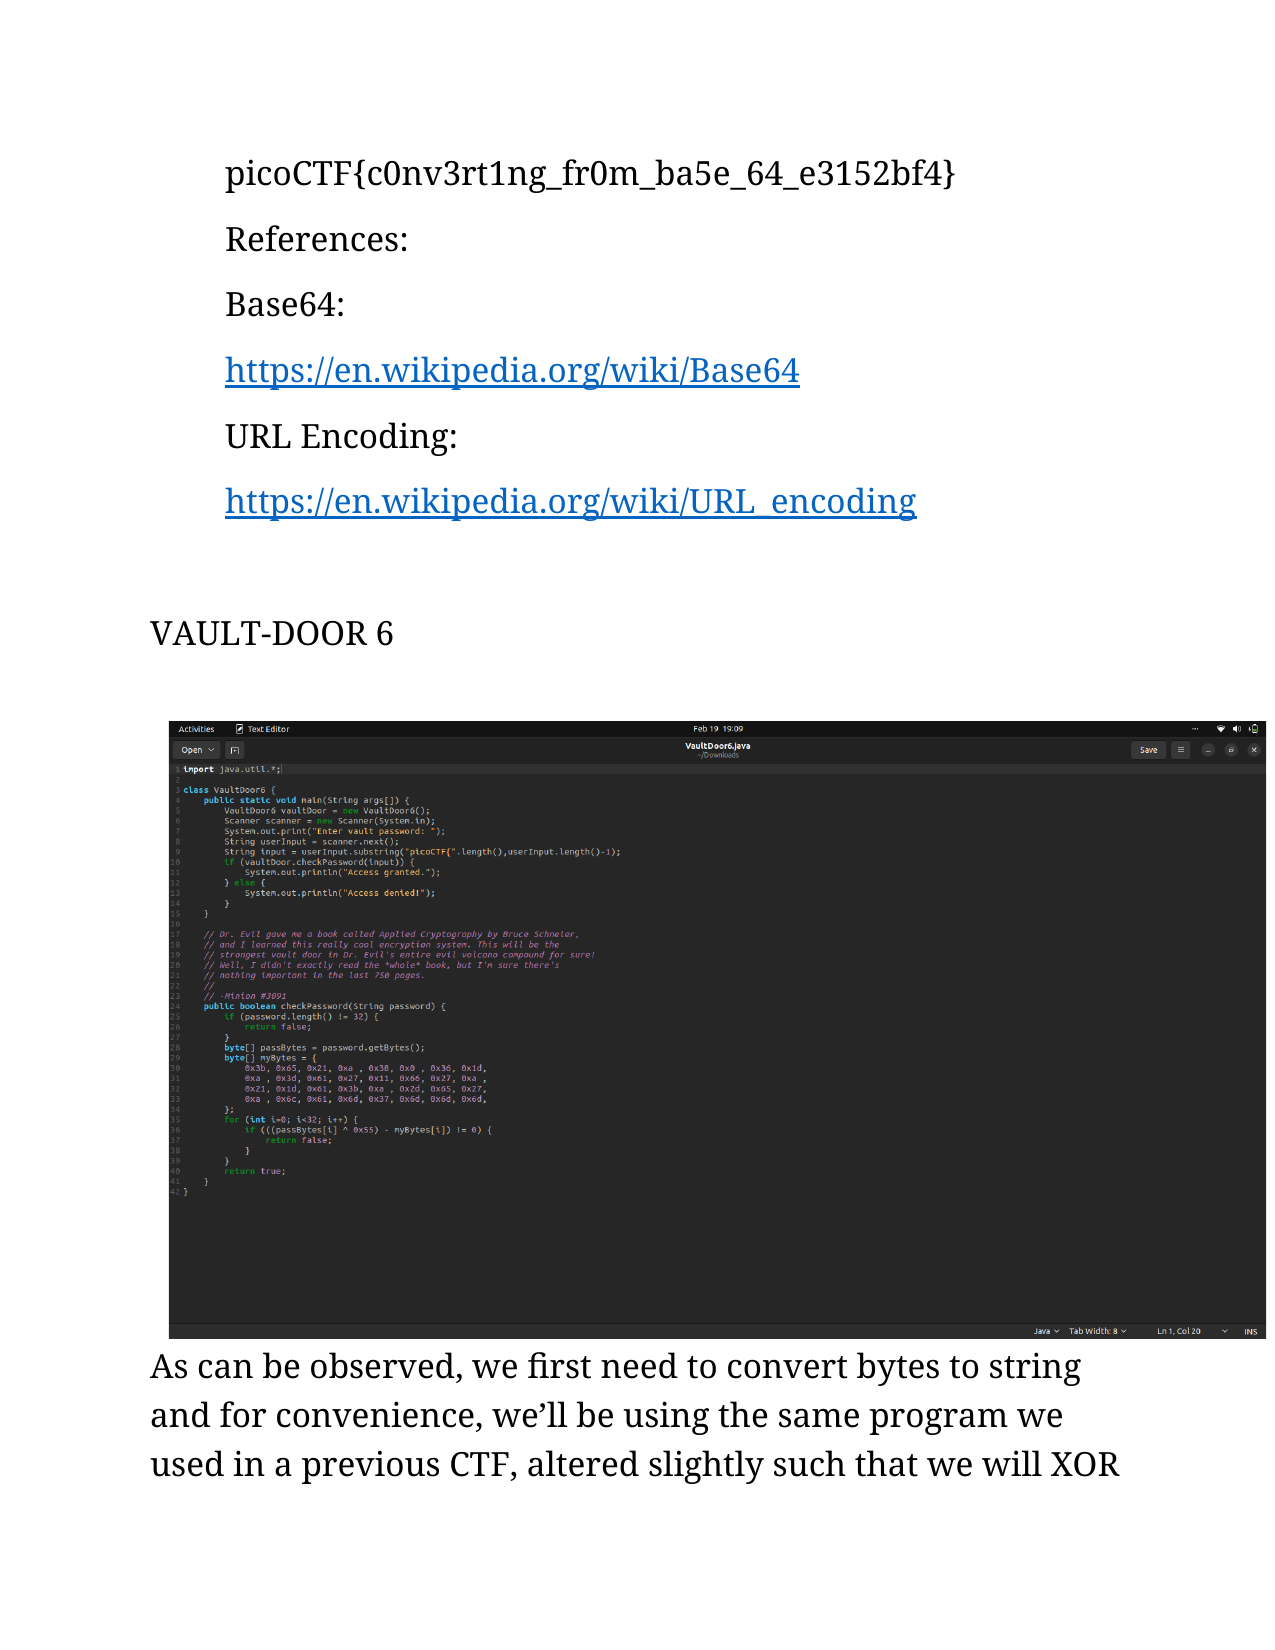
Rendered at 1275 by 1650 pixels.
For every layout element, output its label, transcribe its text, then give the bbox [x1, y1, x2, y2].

text picoCTF{c0nv3rt1ng_fr0m_ba5e_64_e3152bf4} [150, 150, 1125, 195]
text https://en.wikipedia.org/wiki/Base64 [150, 347, 1125, 392]
text Base64: [150, 281, 1125, 327]
text https://en.wikipedia.org/wiki/URL_encoding [150, 478, 1125, 523]
text VAULT-DOOR 6 [150, 609, 1125, 655]
text URL Encoding: [150, 412, 1125, 458]
text References: [150, 216, 1125, 261]
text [150, 722, 1125, 1486]
